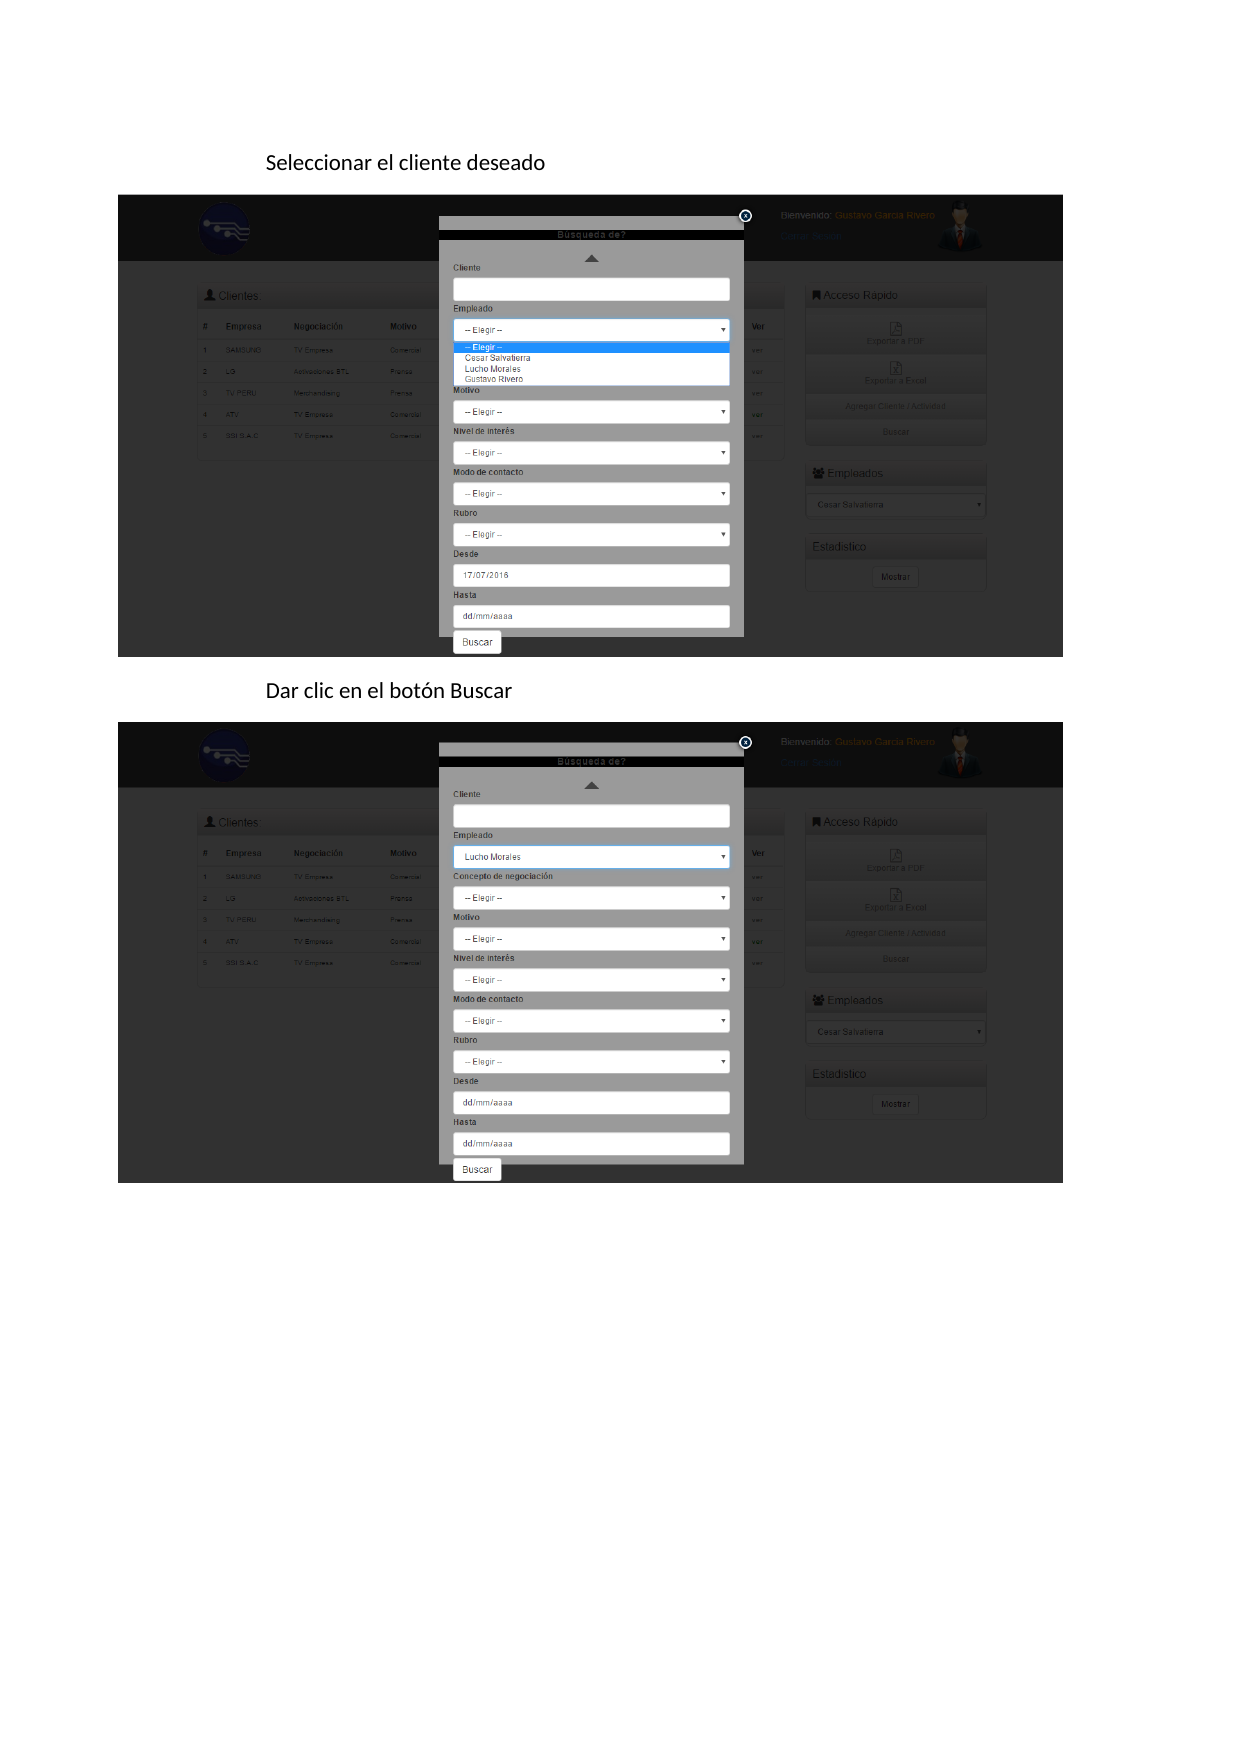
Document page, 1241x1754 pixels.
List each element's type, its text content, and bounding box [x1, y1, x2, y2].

text Dar clic en el botón Buscar [192, 676, 1063, 704]
text Seleccionar el cliente deseado [118, 148, 1063, 176]
picture [118, 722, 1063, 1183]
picture [118, 194, 1063, 657]
